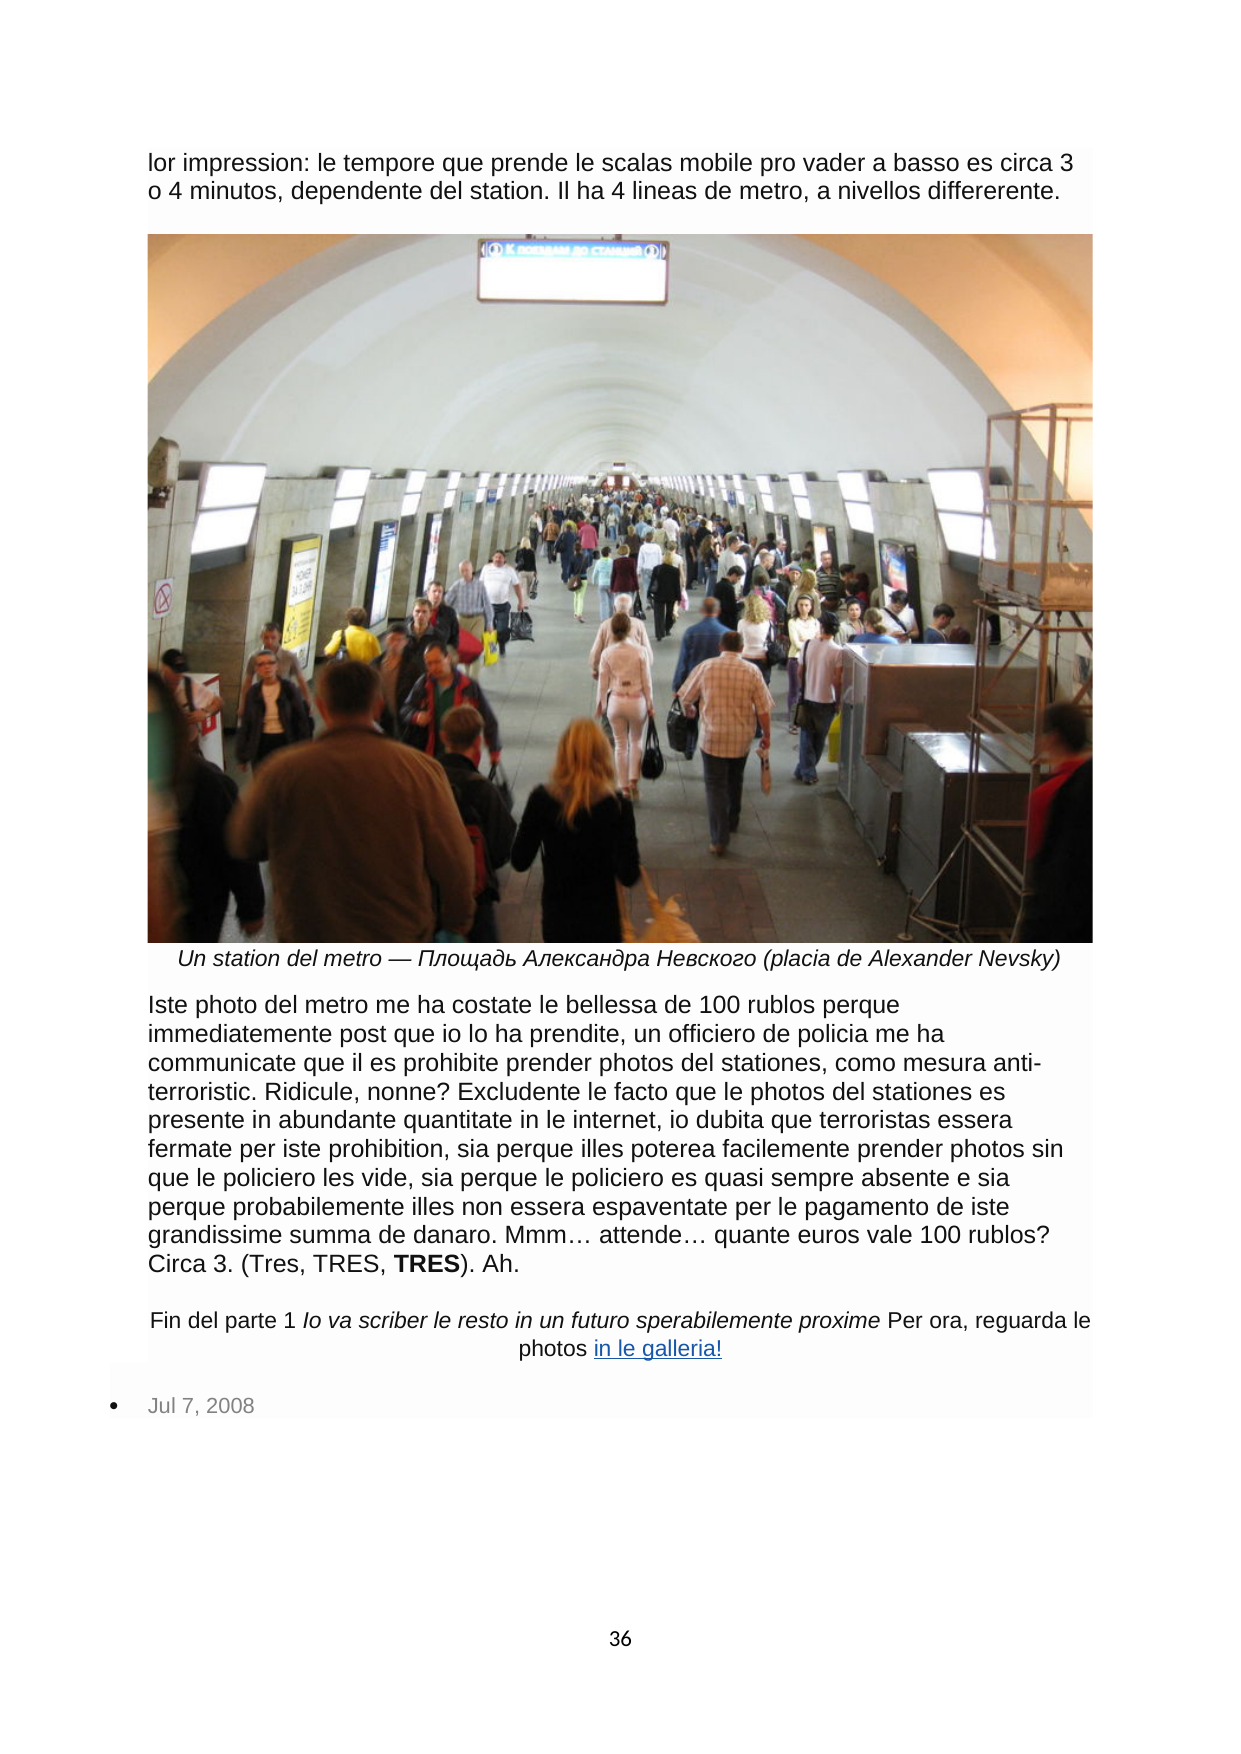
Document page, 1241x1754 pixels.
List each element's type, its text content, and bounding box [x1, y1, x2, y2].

text Iste photo del metro me ha costate le bellessa de 100 rublos perque immediatemente post que io lo ha prendite, un officiero de policia me ha communicate que il es prohibite prender photos del stationes, como mesura anti-terroristic. Ridicule, nonne? Excludente le facto que le photos del stationes es presente in abundante quantitate in le internet, io dubita que terroristas essera fermate per iste prohibition, sia perque illes poterea facilemente prender photos sin que le policiero les vide, sia perque le policiero es quasi sempre absente e sia perque probabilemente illes non essera espaventate per le pagamento de iste grandissime summa de danaro. Mmm… attende… quante euros vale 100 rublos? Circa 3. (Tres, TRES, TRES). Ah. [148, 990, 1093, 1278]
text Fin del parte 1 Io va scriber le resto in un futuro sperabilemente proxime Per ora, reguarda le photos in le galleria! [148, 1307, 1093, 1362]
text Un station del metro — Площадь Александра Невского (placia de Alexander Nevsky) [148, 943, 1093, 971]
list Jul 7, 2008 [110, 1393, 1093, 1418]
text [148, 148, 1093, 205]
picture [147, 234, 1093, 943]
